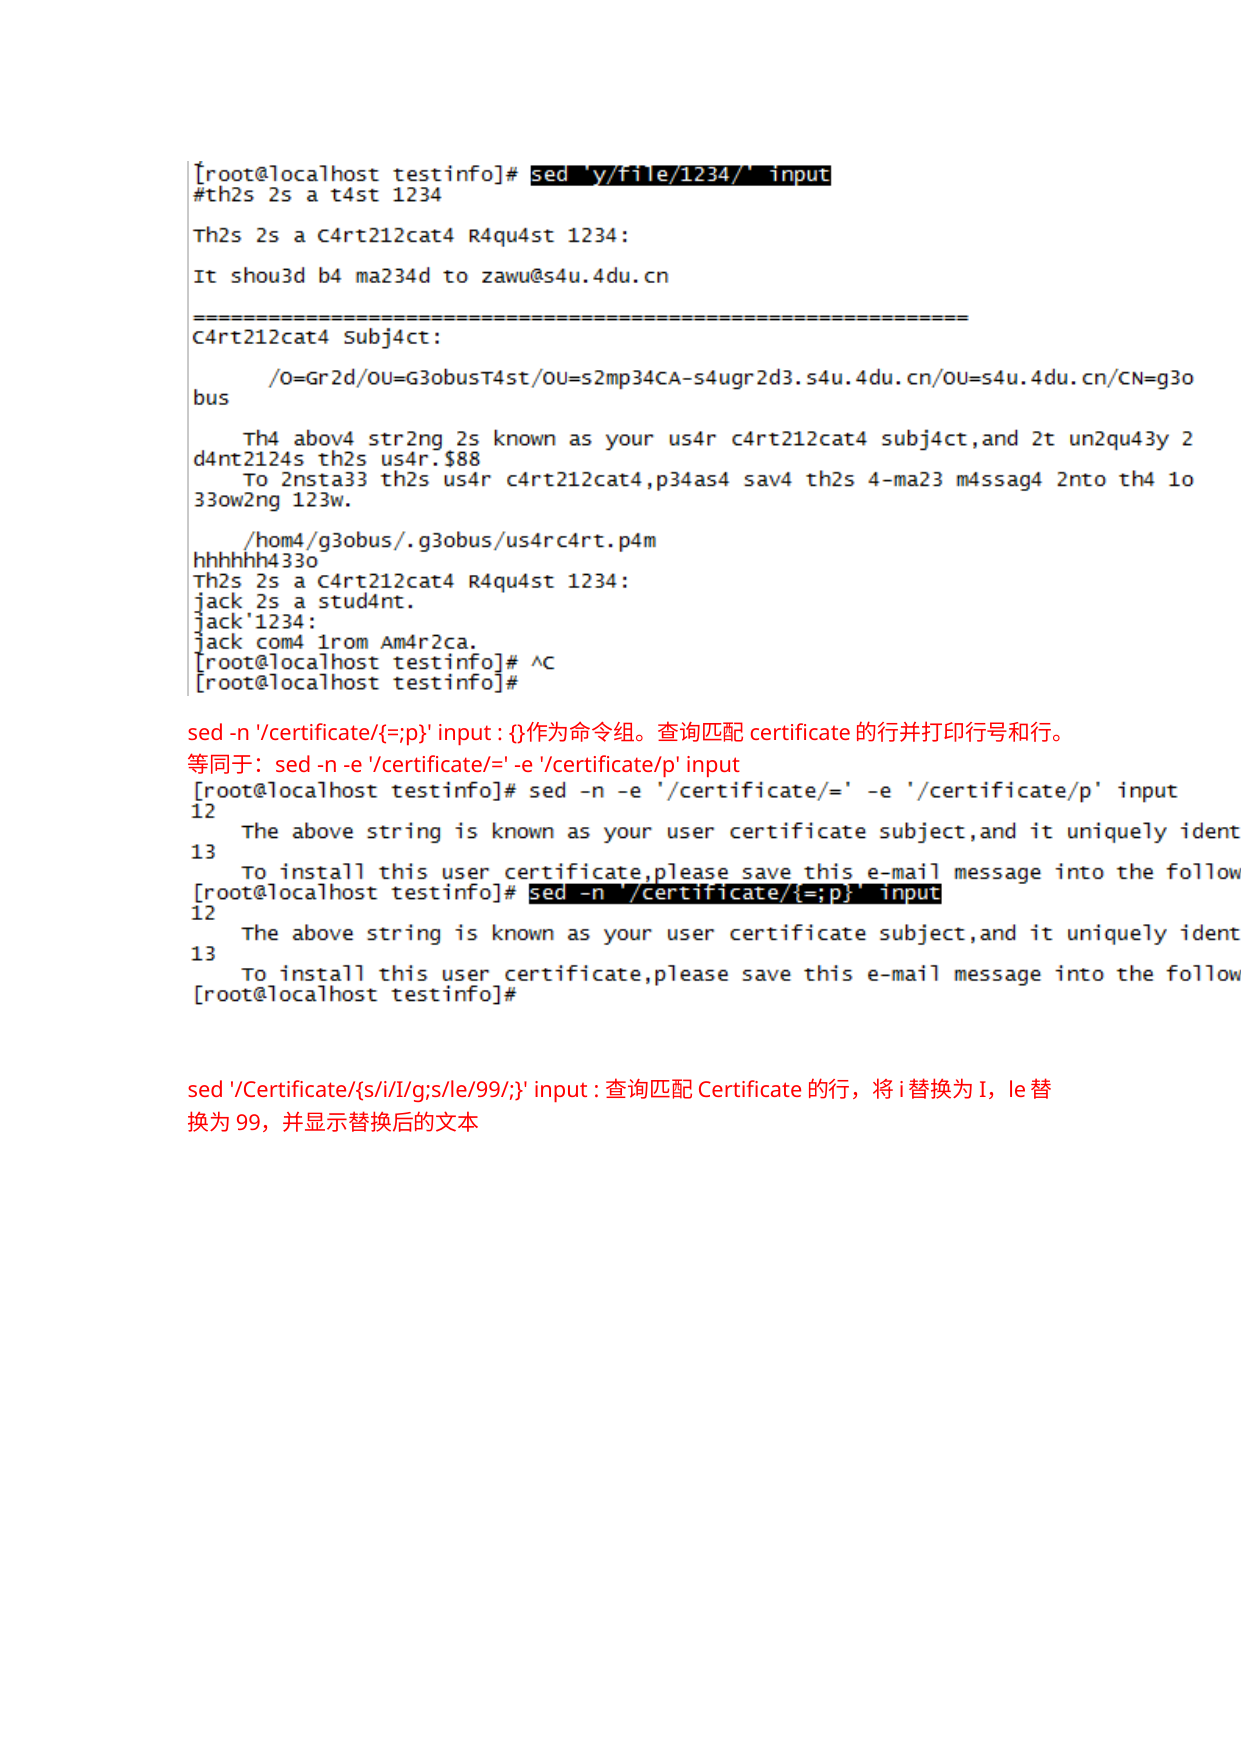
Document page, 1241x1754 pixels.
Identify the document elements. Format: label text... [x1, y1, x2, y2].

text sed -n '/certificate/{=;p}' input : {}作为命令组。查询匹配certificate的行并打印行号和行。等同于：sed -n -e '/certificate/=' -e '/certificate/p' input [187, 714, 1053, 779]
text sed '/Certificate/{s/i/I/g;s/le/99/;}' input : 查询匹配Certificate的行，将i替换为I，le替换为99，并显示替换后的文本 [187, 1072, 1053, 1137]
picture [187, 779, 1241, 1014]
picture [187, 161, 1241, 696]
